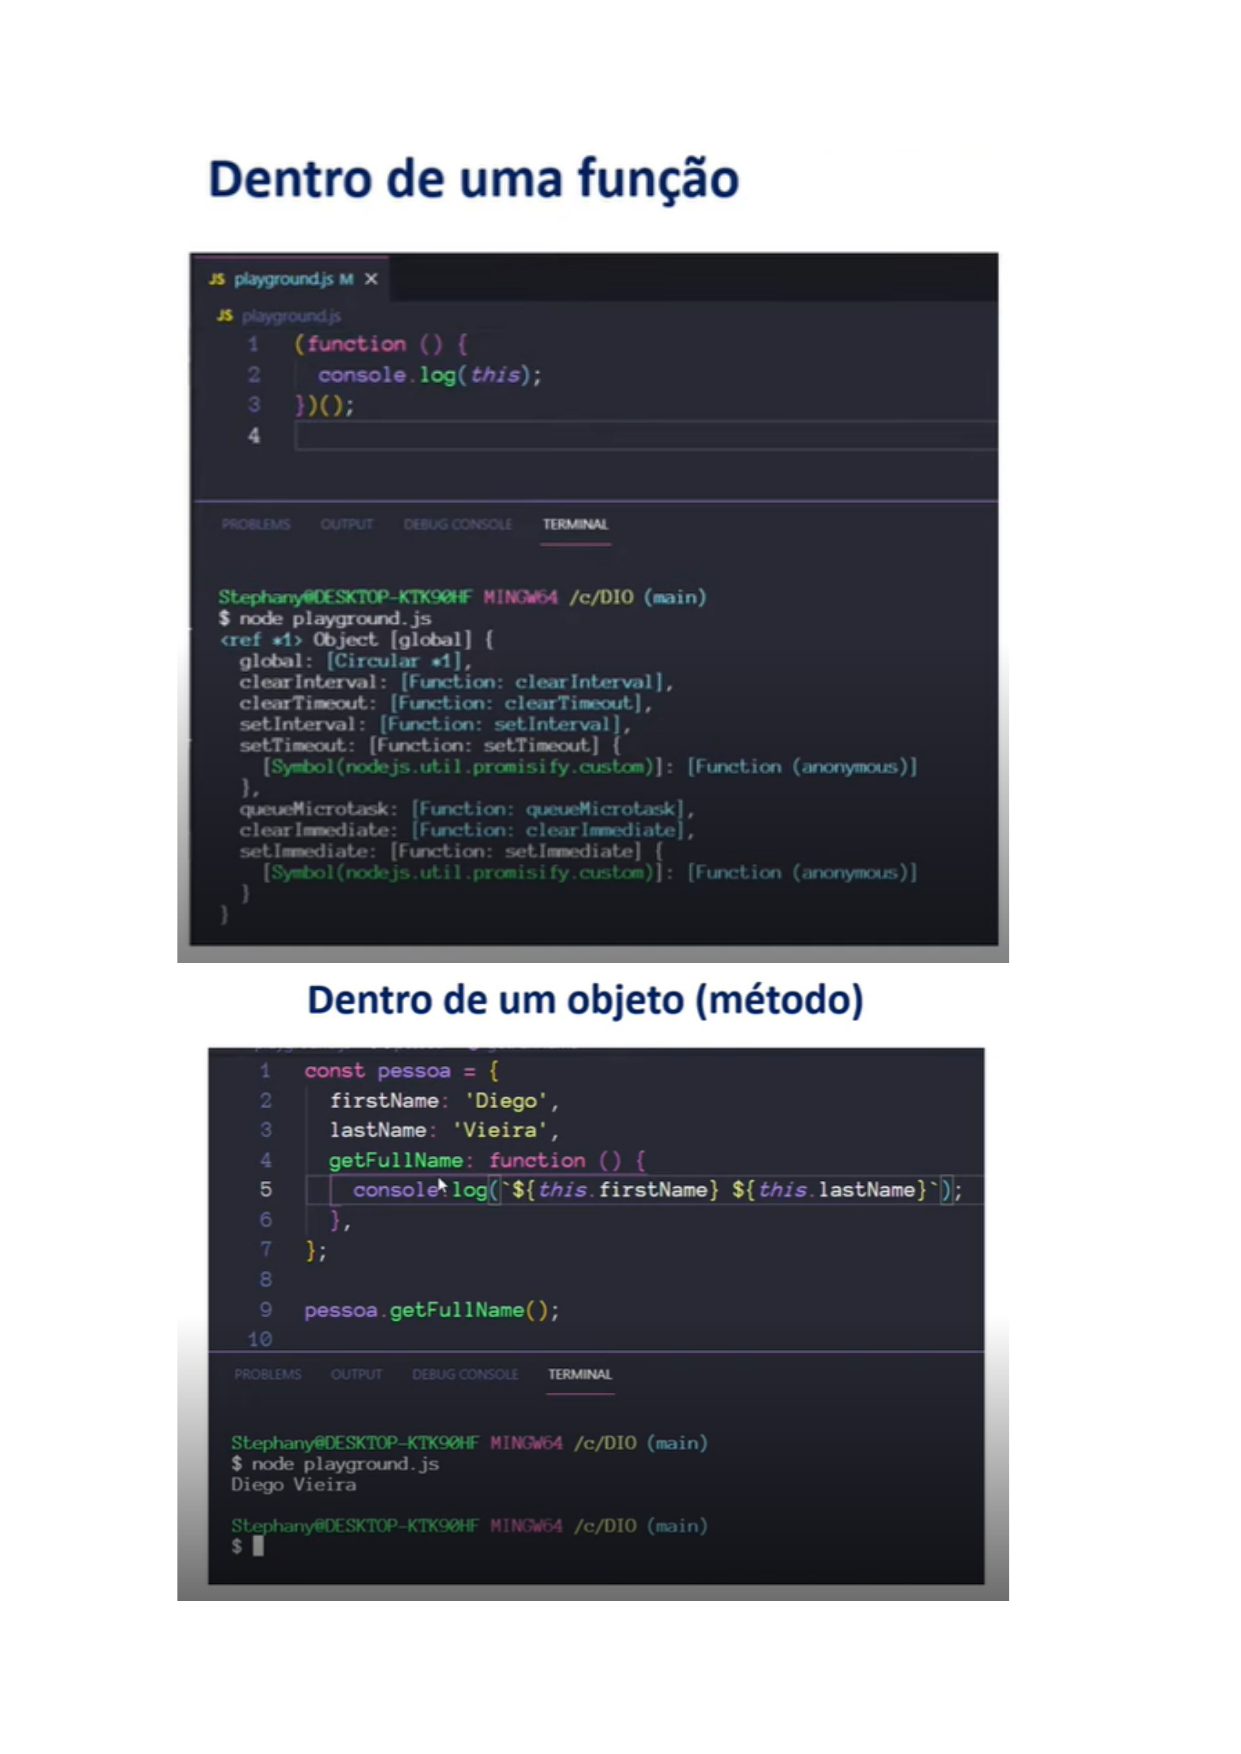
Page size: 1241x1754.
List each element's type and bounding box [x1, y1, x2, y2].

picture [177, 964, 1010, 1601]
picture [177, 147, 1010, 963]
